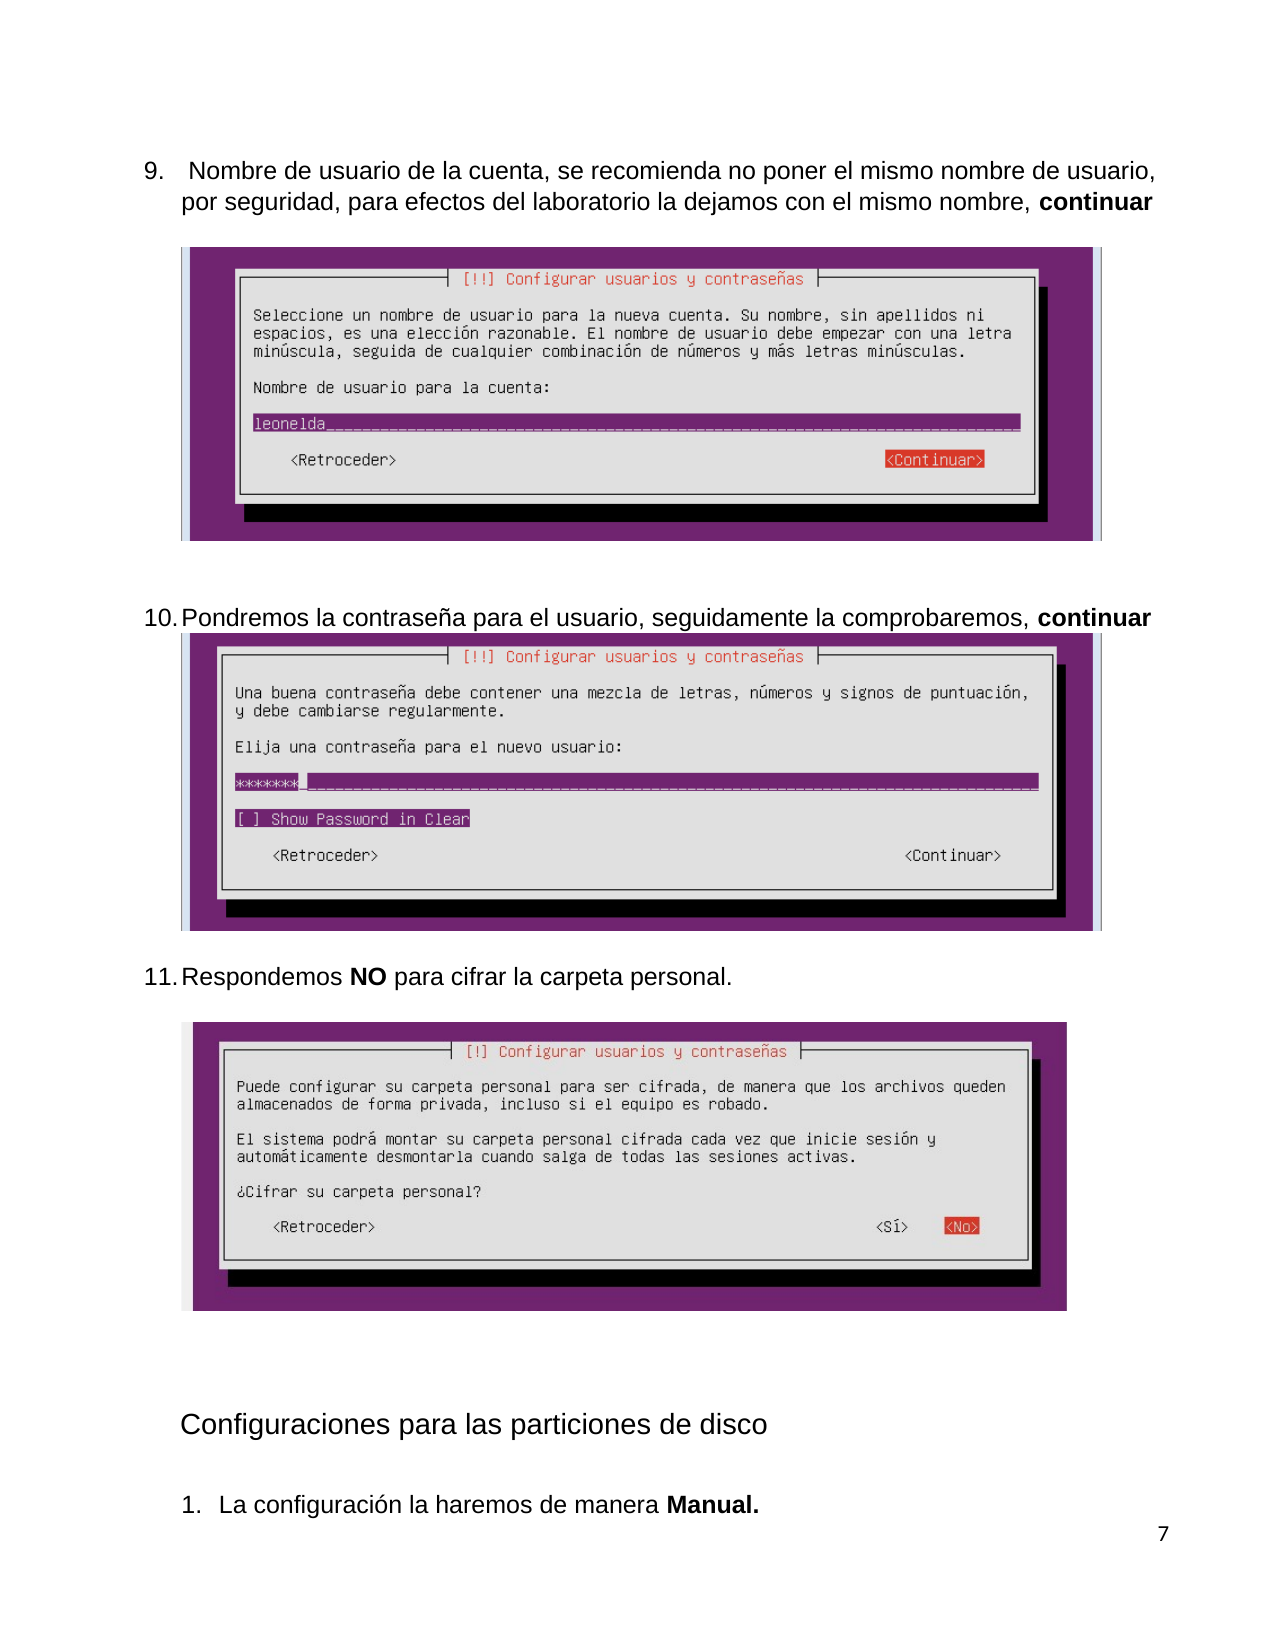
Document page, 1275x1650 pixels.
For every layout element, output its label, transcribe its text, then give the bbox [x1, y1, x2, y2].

list Nombre de usuario de la cuenta, se recomienda no poner el mismo nombre de usuario, por seguridad, para efectos del laboratorio la dejamos con el mismo nombre, continuar [144, 156, 1169, 215]
list Respondemos NO para cifrar la carpeta personal. [144, 962, 1169, 991]
list La configuración la haremos de manera Manual. [181, 1490, 1169, 1518]
subtitle Configuraciones para las particiones de disco [180, 1407, 1169, 1440]
list Pondremos la contraseña para el usuario, seguidamente la comprobaremos, continuar [144, 603, 1169, 632]
picture [181, 1022, 1068, 1311]
